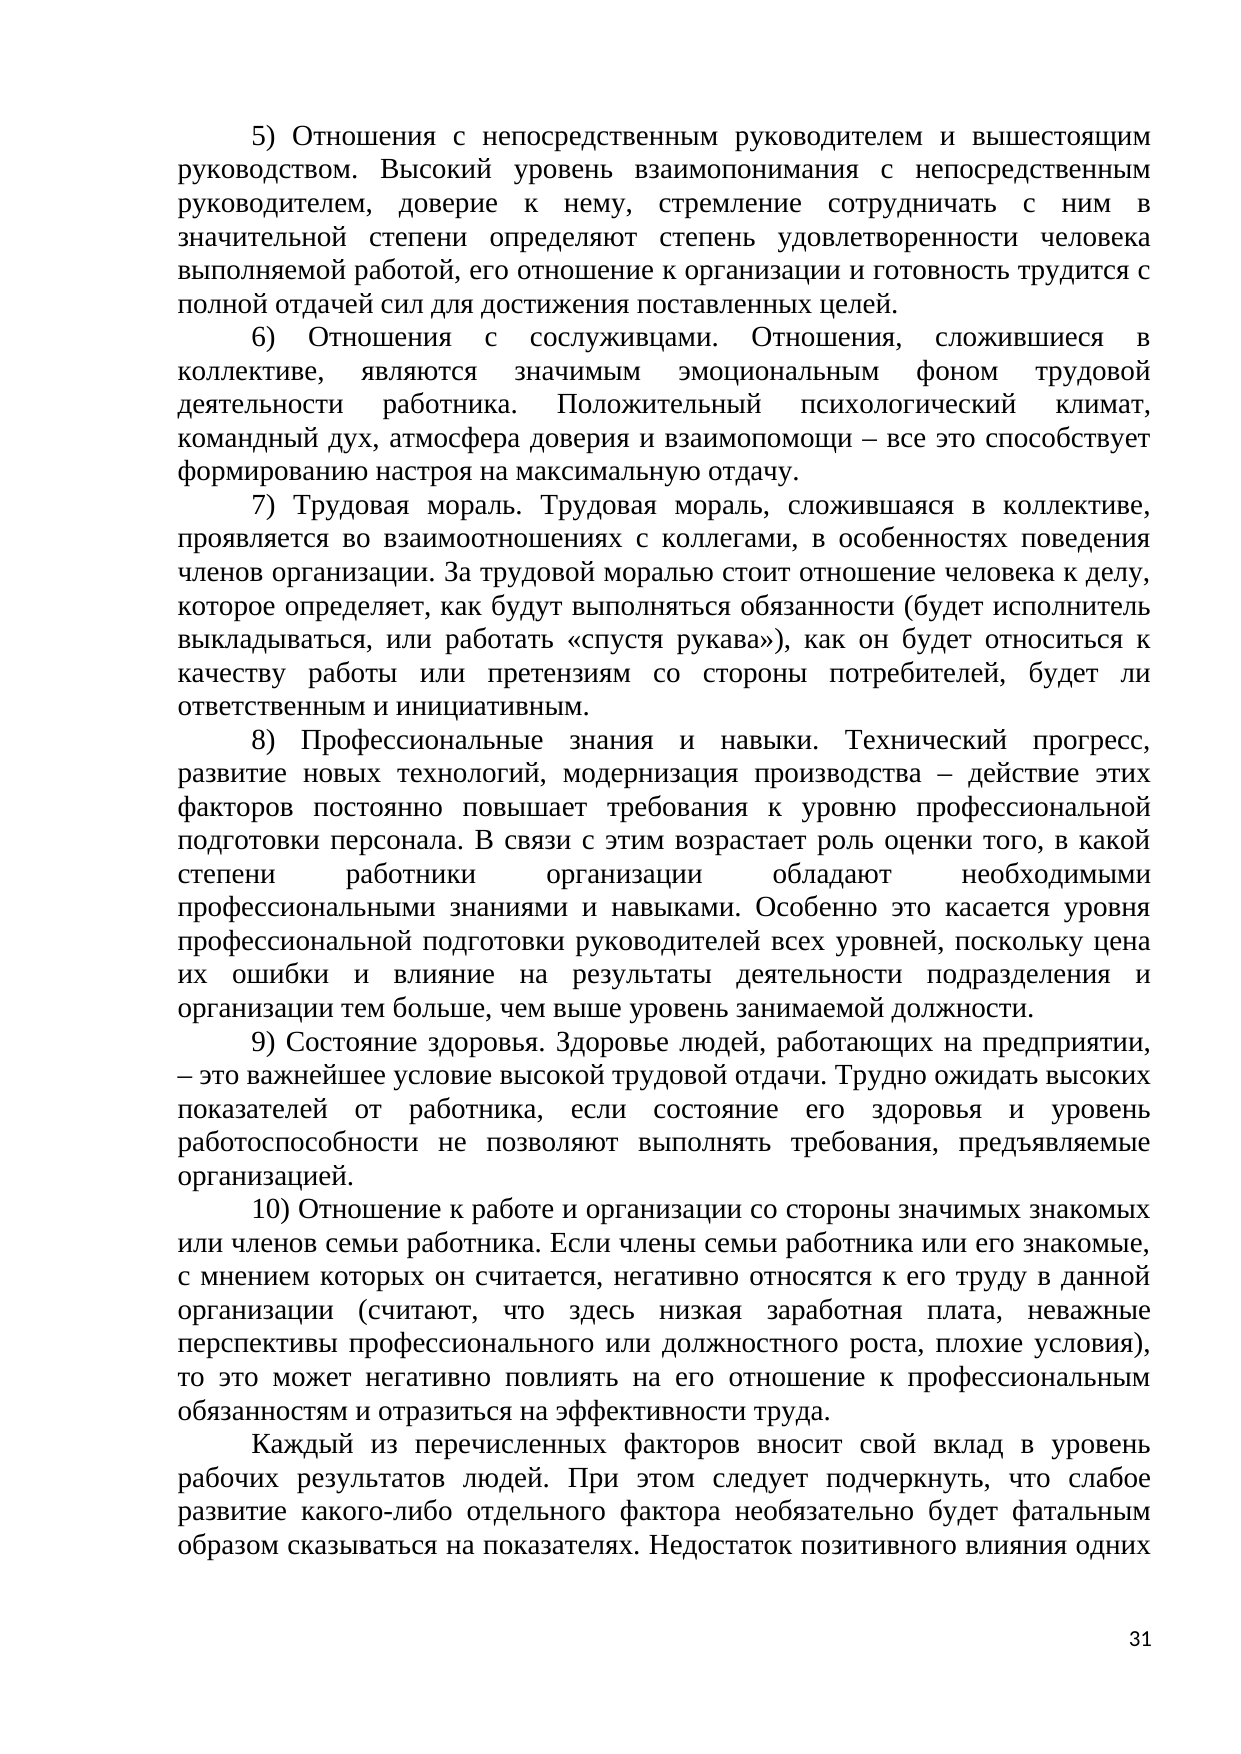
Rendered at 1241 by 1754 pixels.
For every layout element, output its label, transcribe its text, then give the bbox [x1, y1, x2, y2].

text 5) Отношения с непосредственным руководителем и вышестоящим руководством. Высокий уровень взаимопонимания с непосредственным руководителем, доверие к нему, стремление сотрудничать с ним в значительной степени определяют степень удовлетворенности человека выполняемой работой, его отношение к организации и готовность трудится с полной отдачей сил для достижения поставленных целей. [177, 118, 1152, 319]
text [177, 1426, 1152, 1560]
text 9) Состояние здоровья. Здоровье людей, работающих на предприятии, – это важнейшее условие высокой трудовой отдачи. Трудно ожидать высоких показателей от работника, если состояние его здоровья и уровень работоспособности не позволяют выполнять требования, предъявляемые организацией. [177, 1024, 1152, 1191]
text 7) Трудовая мораль. Трудовая мораль, сложившаяся в коллективе, проявляется во взаимоотношениях с коллегами, в особенностях поведения членов организации. За трудовой моралью стоит отношение человека к делу, которое определяет, как будут выполняться обязанности (будет исполнитель выкладываться, или работать «спустя рукава»), как он будет относиться к качеству работы или претензиям со стороны потребителей, будет ли ответственным и инициативным. [177, 487, 1152, 722]
text 10) Отношение к работе и организации со стороны значимых знакомых или членов семьи работника. Если члены семьи работника или его знакомые, с мнением которых он считается, негативно относятся к его труду в данной организации (считают, что здесь низкая заработная плата, неважные перспективы профессионального или должностного роста, плохие условия), то это может негативно повлиять на его отношение к профессиональным обязанностям и отразиться на эффективности труда. [177, 1191, 1152, 1426]
text 8) Профессиональные знания и навыки. Технический прогресс, развитие новых технологий, модернизация производства – действие этих факторов постоянно повышает требования к уровню профессиональной подготовки персонала. В связи с этим возрастает роль оценки того, в какой степени работники организации обладают необходимыми профессиональными знаниями и навыками. Особенно это касается уровня профессиональной подготовки руководителей всех уровней, поскольку цена их ошибки и влияние на результаты деятельности подразделения и организации тем больше, чем выше уровень занимаемой должности. [177, 722, 1152, 1024]
text 6) Отношения с сослуживцами. Отношения, сложившиеся в коллективе, являются значимым эмоциональным фоном трудовой деятельности работника. Положительный психологический климат, командный дух, атмосфера доверия и взаимопомощи – все это способствует формированию настроя на максимальную отдачу. [177, 319, 1152, 487]
